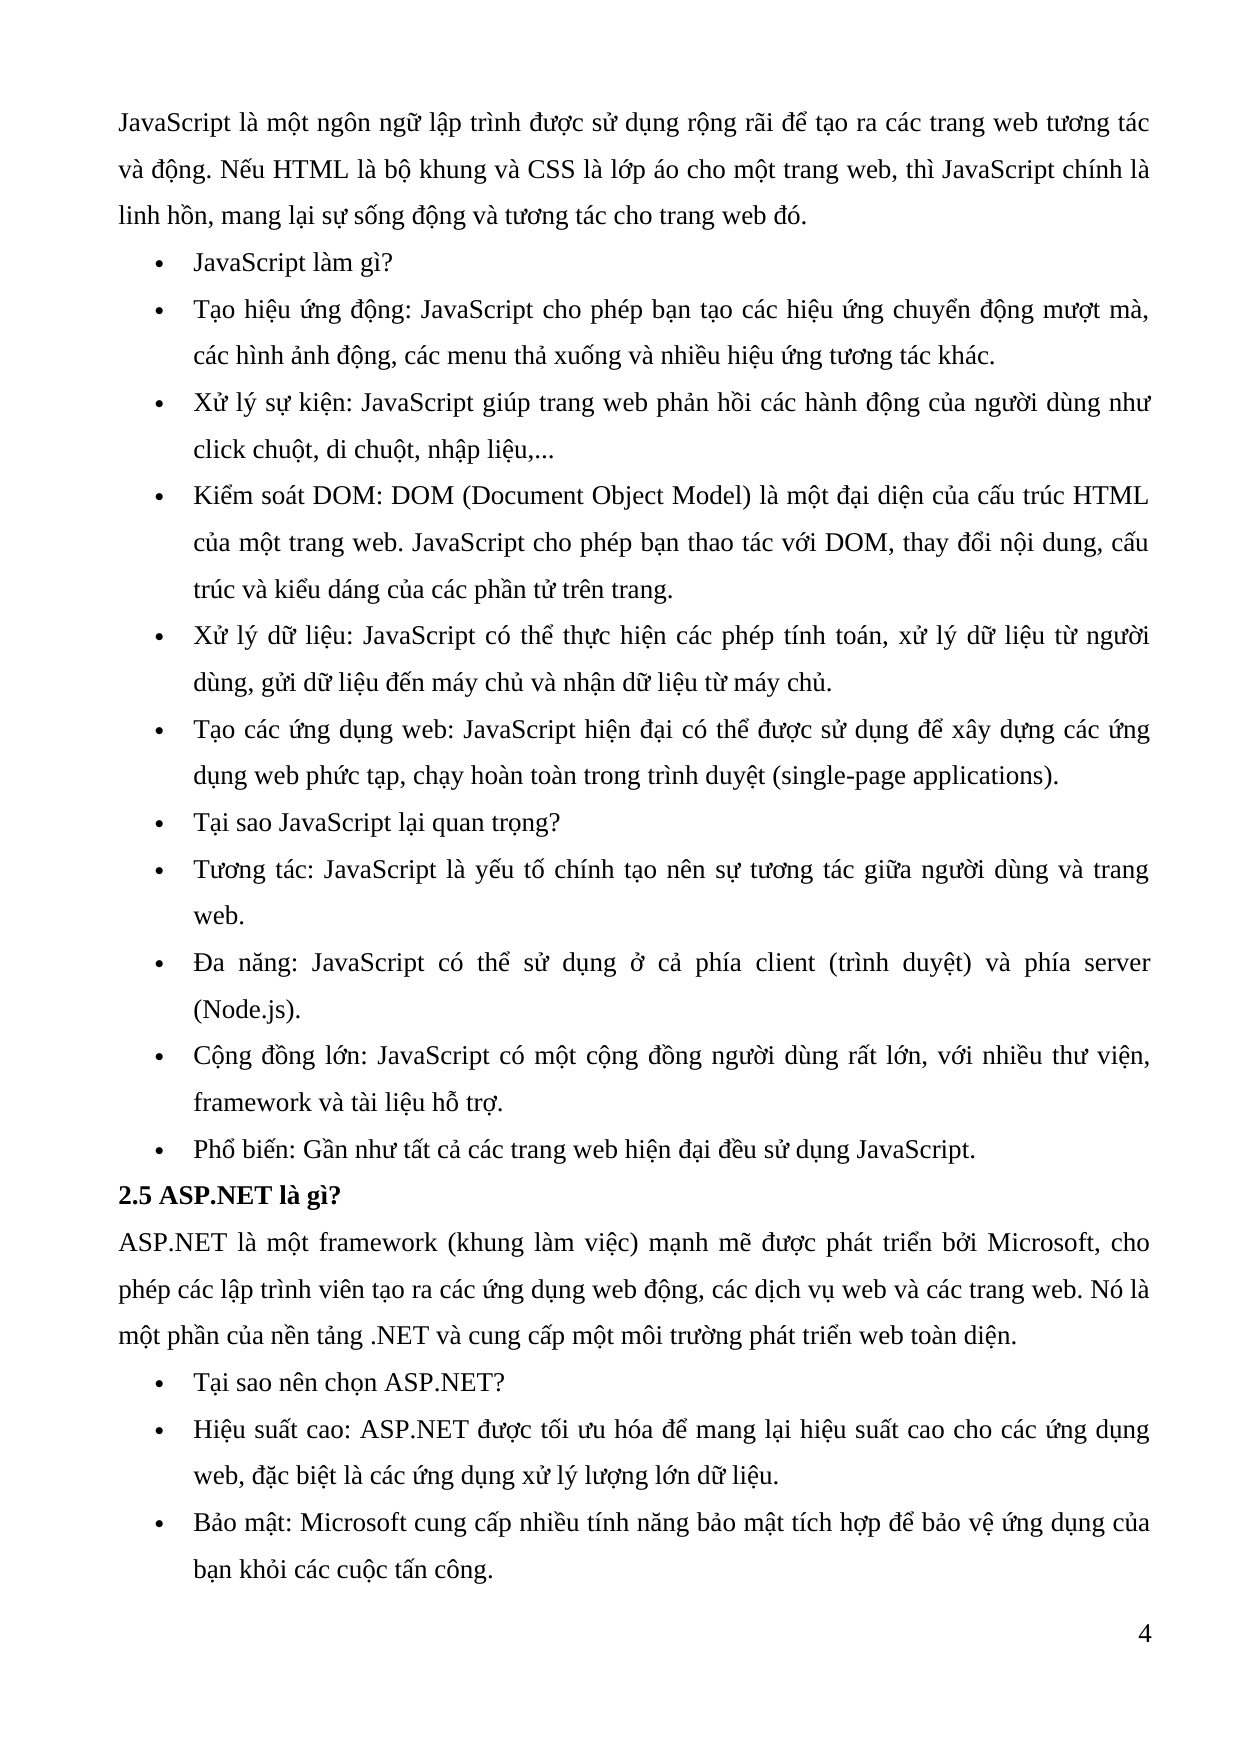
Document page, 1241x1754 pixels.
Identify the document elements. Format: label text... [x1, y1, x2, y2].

list Tại sao nên chọn ASP.NET? [156, 1366, 1152, 1397]
list Phổ biến: Gần như tất cả các trang web hiện đại đều sử dụng JavaScript. [156, 1133, 1152, 1164]
list Cộng đồng lớn: JavaScript có một cộng đồng người dùng rất lớn, với nhiều thư viện, framework và tài liệu hỗ trợ. [156, 1039, 1152, 1117]
list Xử lý dữ liệu: JavaScript có thể thực hiện các phép tính toán, xử lý dữ liệu từ người dùng, gửi dữ liệu đến máy chủ và nhận dữ liệu từ máy chủ. [156, 619, 1152, 697]
list Bảo mật: Microsoft cung cấp nhiều tính năng bảo mật tích hợp để bảo vệ ứng dụng của bạn khỏi các cuộc tấn công. [156, 1506, 1152, 1584]
list Tạo các ứng dụng web: JavaScript hiện đại có thể được sử dụng để xây dựng các ứng dụng web phức tạp, chạy hoàn toàn trong trình duyệt (single-page applications). [156, 713, 1152, 791]
text 2.5 ASP.NET là gì? [118, 1179, 1152, 1211]
text JavaScript là một ngôn ngữ lập trình được sử dụng rộng rãi để tạo ra các trang web tương tác và động. Nếu HTML là bộ khung và CSS là lớp áo cho một trang web, thì JavaScript chính là linh hồn, mang lại sự sống động và tương tác cho trang web đó. [118, 106, 1152, 231]
text ASP.NET là một framework (khung làm việc) mạnh mẽ được phát triển bởi Microsoft, cho phép các lập trình viên tạo ra các ứng dụng web động, các dịch vụ web và các trang web. Nó là một phần của nền tảng .NET và cung cấp một môi trường phát triển web toàn diện. [118, 1226, 1152, 1351]
list JavaScript làm gì? [156, 246, 1152, 277]
list Đa năng: JavaScript có thể sử dụng ở cả phía client (trình duyệt) và phía server (Node.js). [156, 946, 1152, 1024]
list Tương tác: JavaScript là yếu tố chính tạo nên sự tương tác giữa người dùng và trang web. [156, 853, 1152, 931]
list Kiểm soát DOM: DOM (Document Object Model) là một đại diện của cấu trúc HTML của một trang web. JavaScript cho phép bạn thao tác với DOM, thay đổi nội dung, cấu trúc và kiểu dáng của các phần tử trên trang. [156, 479, 1152, 604]
list Tại sao JavaScript lại quan trọng? [156, 806, 1152, 837]
list Hiệu suất cao: ASP.NET được tối ưu hóa để mang lại hiệu suất cao cho các ứng dụng web, đặc biệt là các ứng dụng xử lý lượng lớn dữ liệu. [156, 1413, 1152, 1491]
list Xử lý sự kiện: JavaScript giúp trang web phản hồi các hành động của người dùng như click chuột, di chuột, nhập liệu,... [156, 386, 1152, 464]
list Tạo hiệu ứng động: JavaScript cho phép bạn tạo các hiệu ứng chuyển động mượt mà, các hình ảnh động, các menu thả xuống và nhiều hiệu ứng tương tác khác. [156, 293, 1152, 371]
